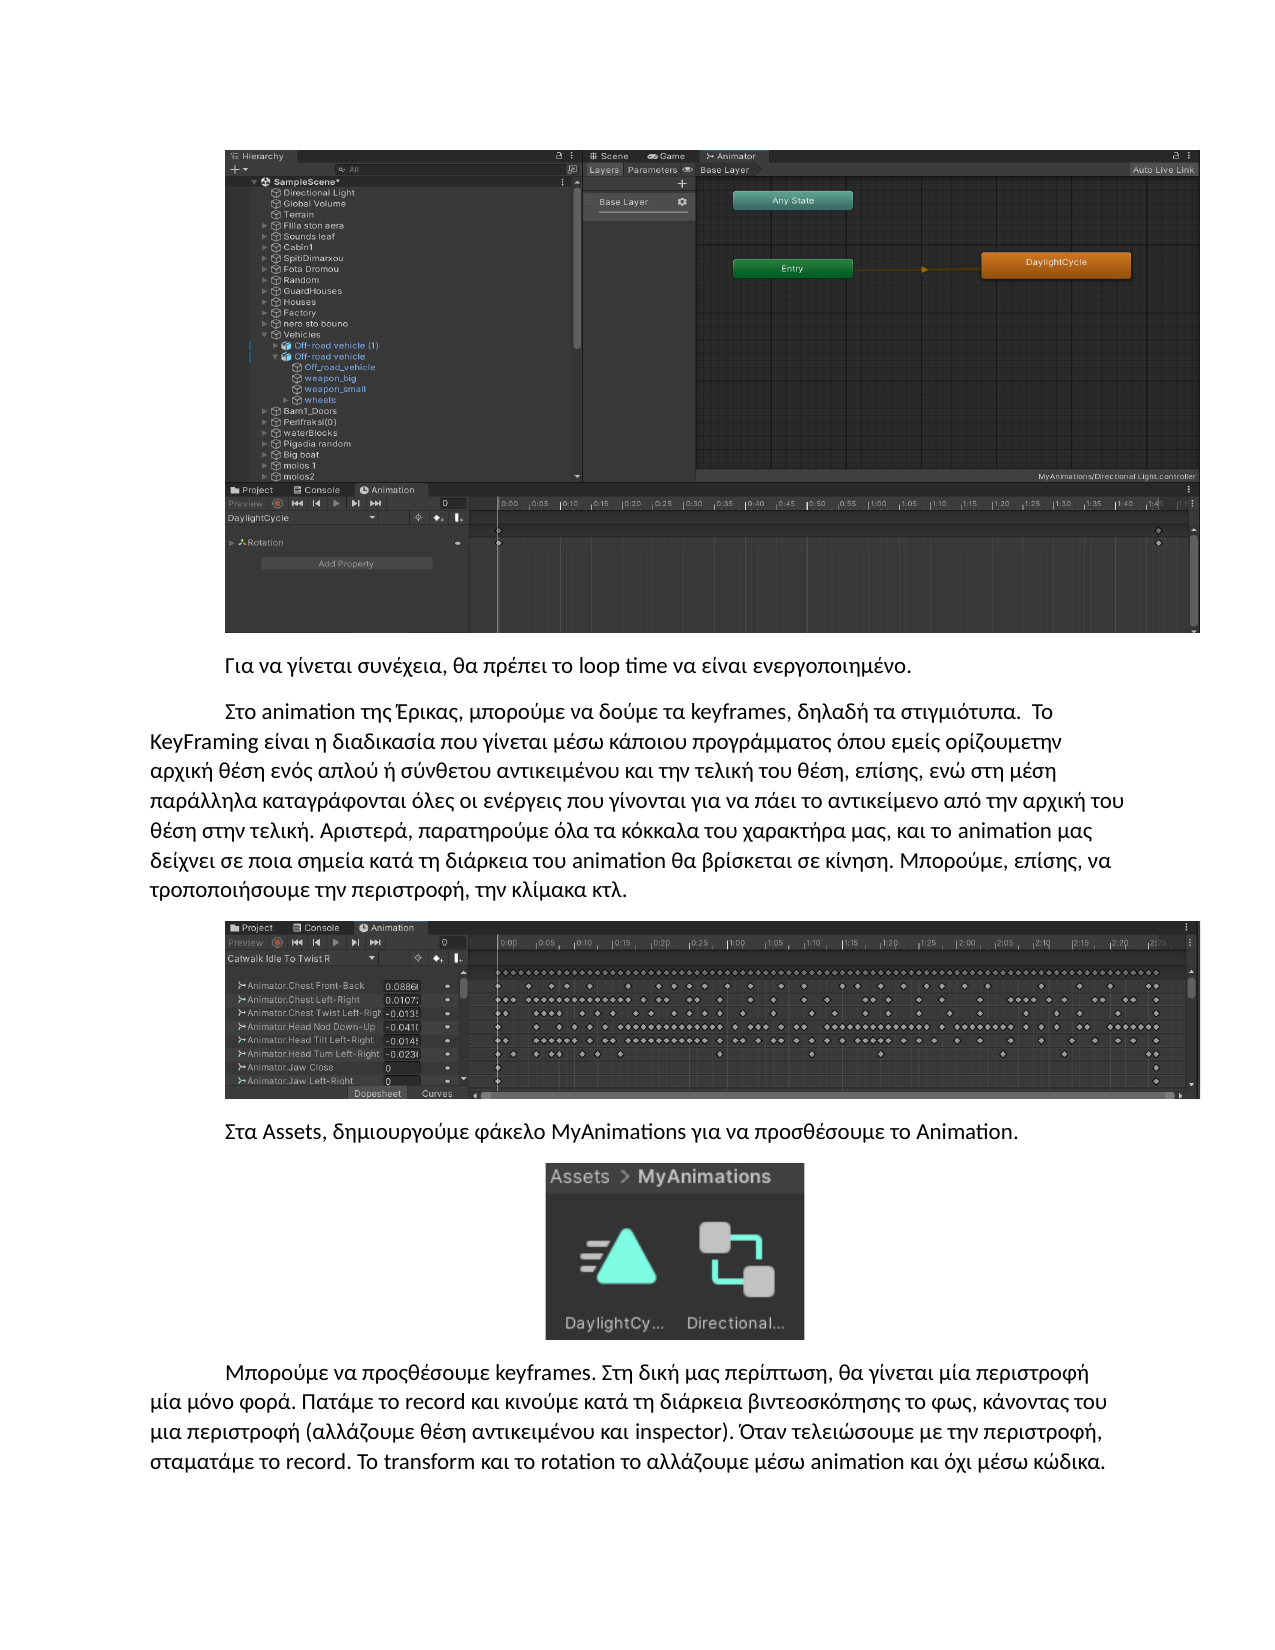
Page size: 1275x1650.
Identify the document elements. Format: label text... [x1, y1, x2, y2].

picture [225, 921, 1200, 1099]
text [150, 1358, 1125, 1475]
text Στο animation της Έρικας, μπορούμε να δούμε τα keyframes, δηλαδή τα στιγμιότυπα. Το KeyFraming είναι η διαδικασία που γίνεται μέσω κάποιου προγράμματος όπου εμείς ορίζουμετην αρχική θέση ενός απλού ή σύνθετου αντικειμένου και την τελική του θέση, επίσης, ενώ στη μέση παράλληλα καταγράφονται όλες οι ενέργεις που γίνονται για να πάει το αντικείμενο από την αρχική του θέση στην τελική. Αριστερά, παρατηρούμε όλα τα κόκκαλα του χαρακτήρα μας, και το animation μας δείχνει σε ποια σημεία κατά τη διάρκεια του animation θα βρίσκεται σε κίνηση. Μπορούμε, επίσης, να τροποποιήσουμε την περιστροφή, την κλίμακα κτλ. [150, 697, 1125, 903]
picture [545, 1163, 805, 1340]
text Στα Assets, δημιουργούμε φάκελο MyAnimations για να προσθέσουμε το Animation. [150, 1117, 1125, 1145]
text Για να γίνεται συνέχεια, θα πρέπει το loop time να είναι ενεργοποιημένο. [150, 651, 1125, 679]
picture [225, 150, 1200, 633]
